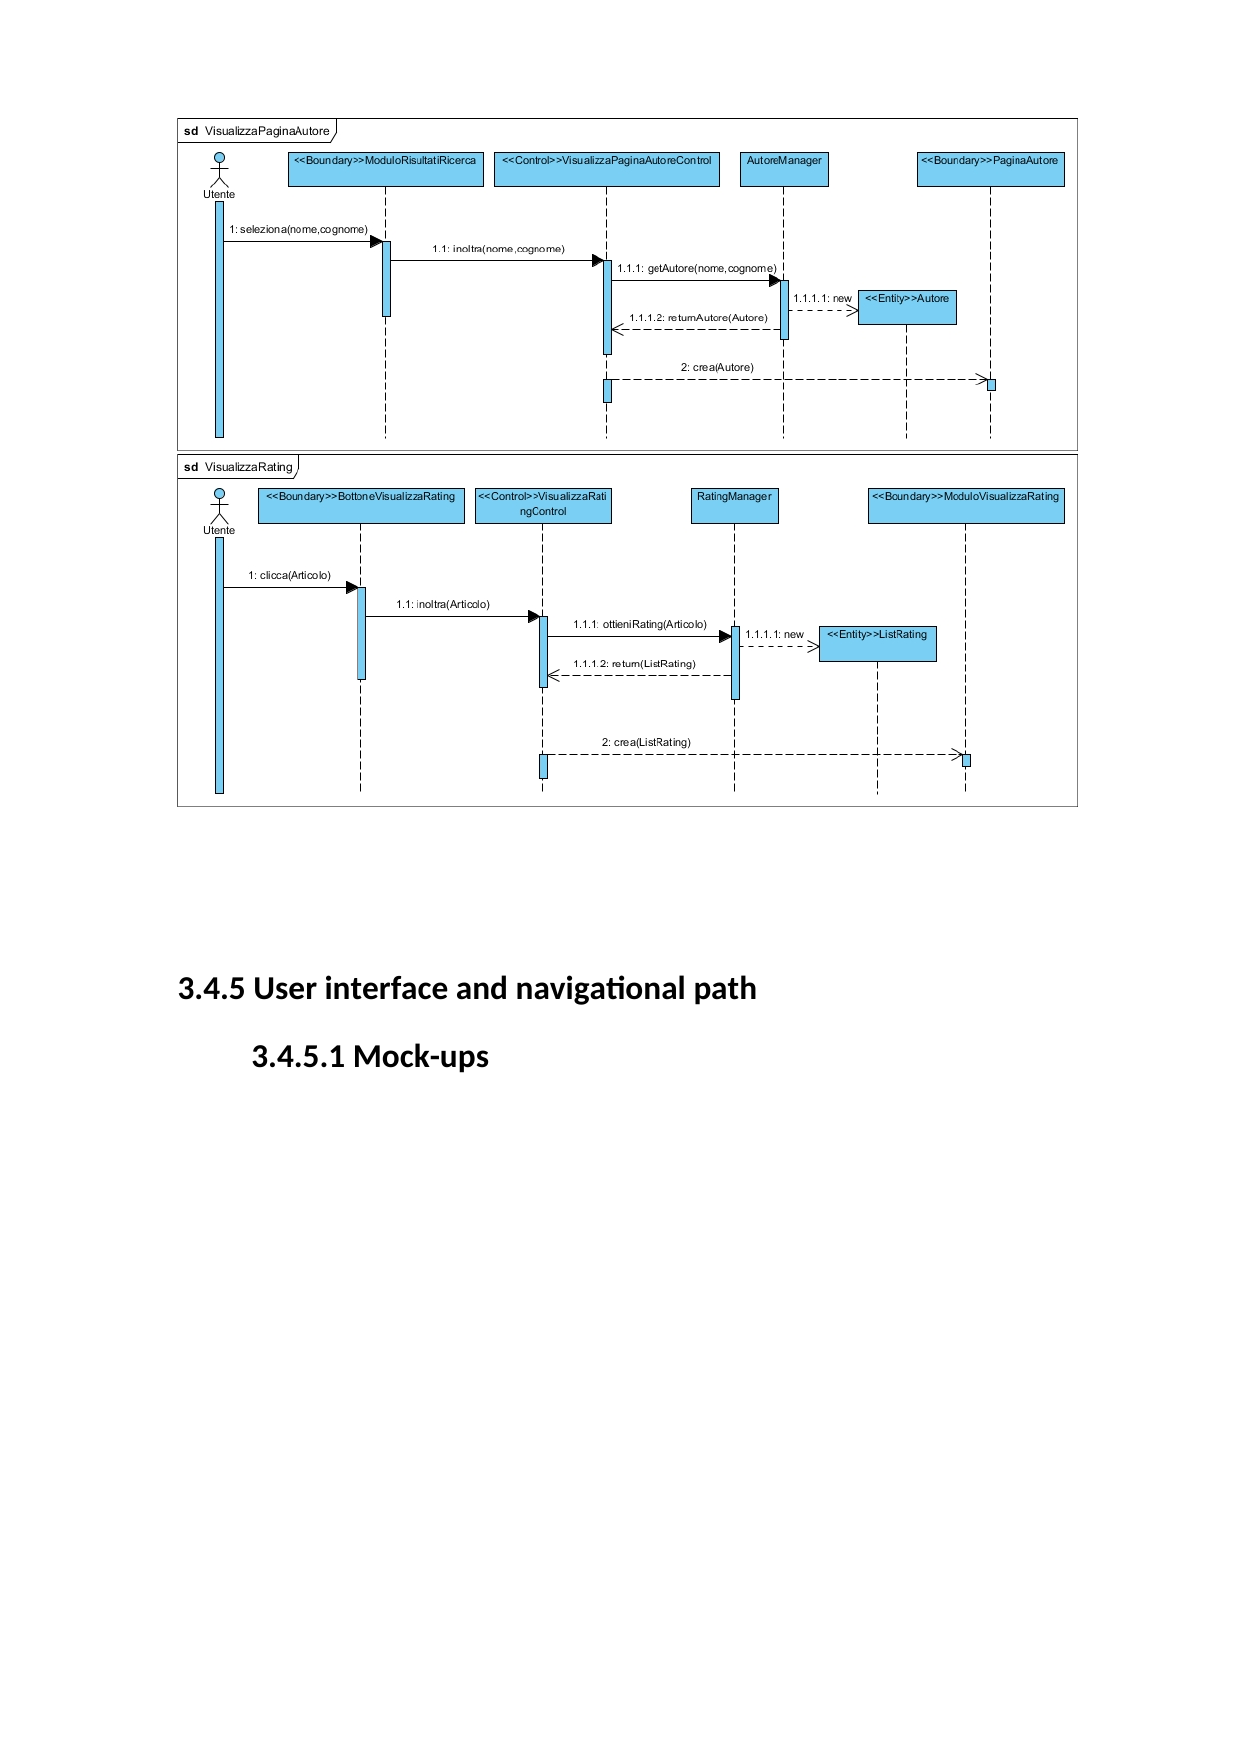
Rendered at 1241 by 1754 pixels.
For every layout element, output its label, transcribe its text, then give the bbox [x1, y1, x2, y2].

picture [177, 454, 1078, 807]
text 3.4.5.1 Mock-ups [177, 1035, 1078, 1075]
text 3.4.5 User interface and navigational path [177, 967, 1078, 1008]
picture [177, 118, 1078, 451]
